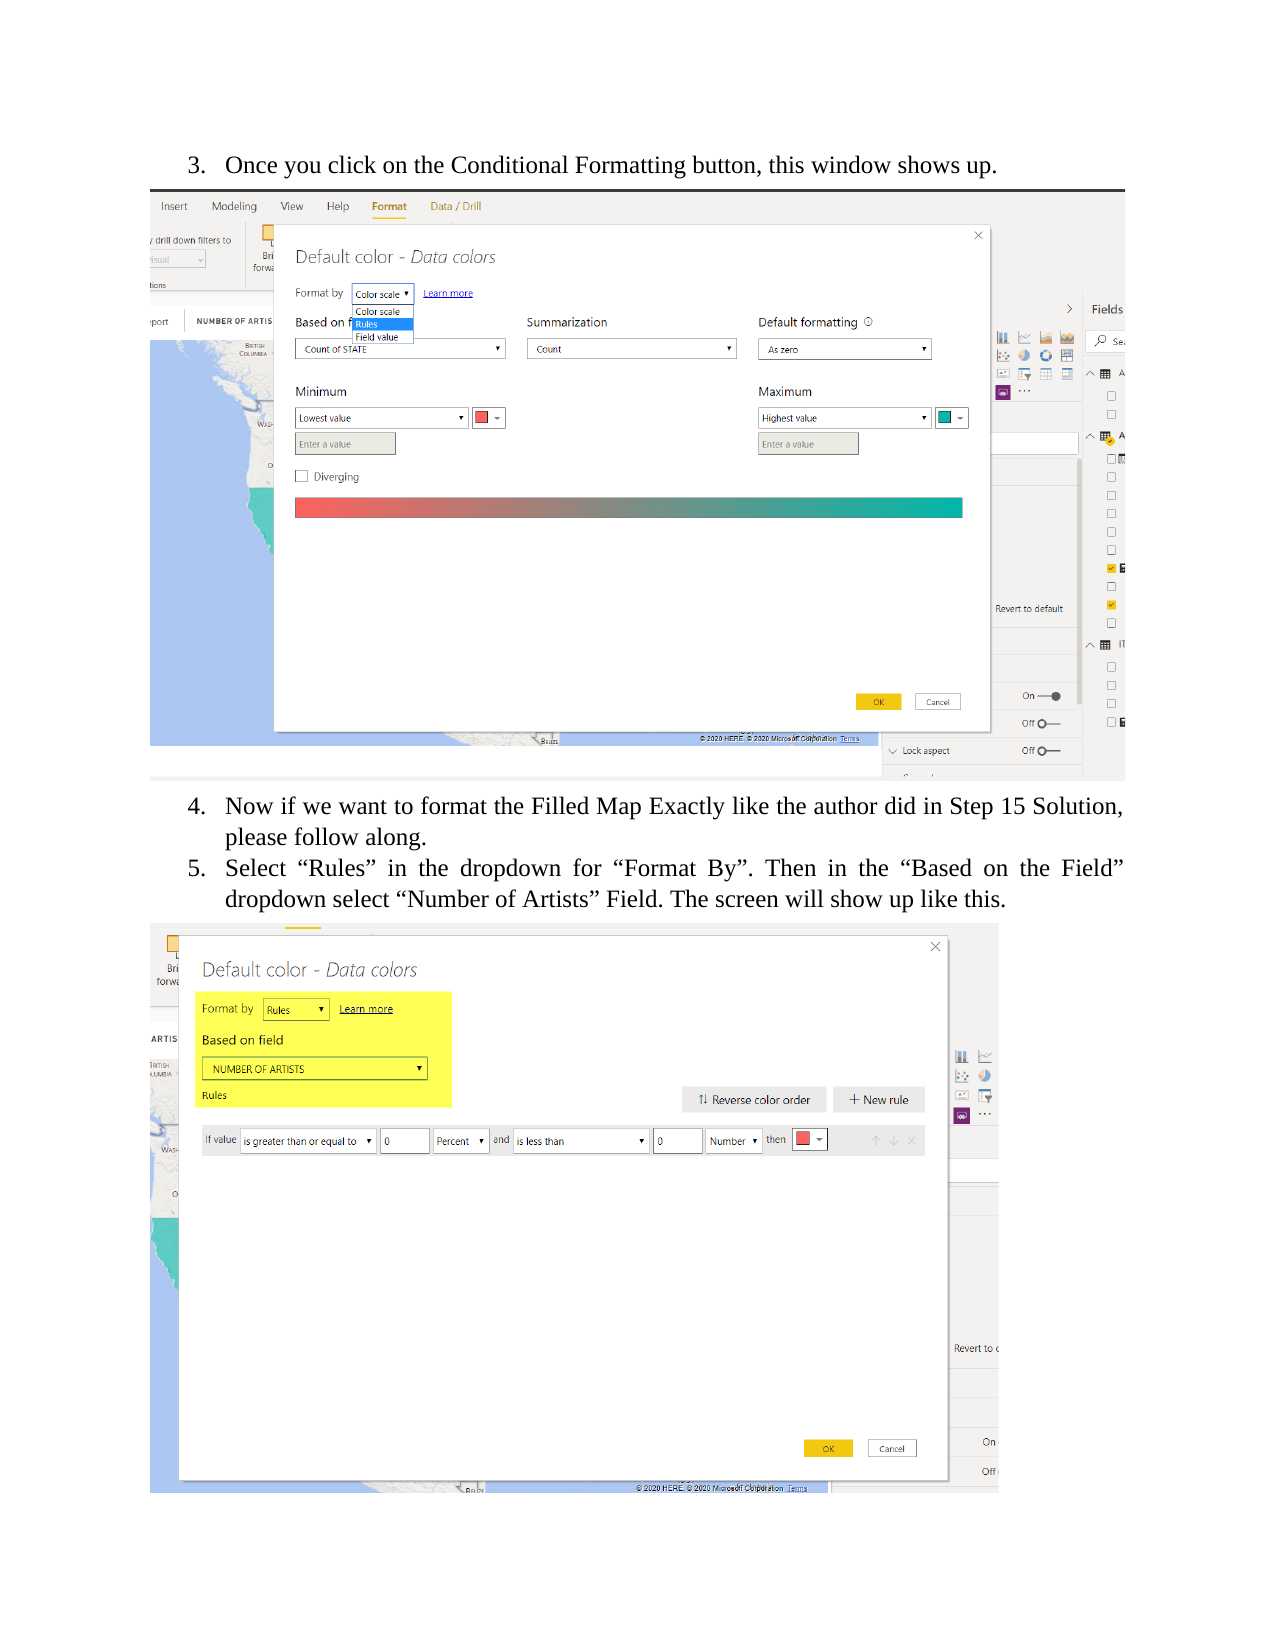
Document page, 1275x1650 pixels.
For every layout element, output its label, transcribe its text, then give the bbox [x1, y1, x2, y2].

picture [150, 923, 999, 1493]
picture [150, 189, 1125, 781]
list Once you click on the Conditional Formatting button, this window shows up. [187, 150, 1125, 179]
list Now if we want to format the Filled Map Exactly like the author did in Step 15 Solution, please follow along. [187, 791, 1125, 851]
list Select “Rules” in the dropdown for “Format By”. Then in the “Based on the Field” dropdown select “Number of Artists” Field. The screen will show up like this. [187, 853, 1125, 913]
